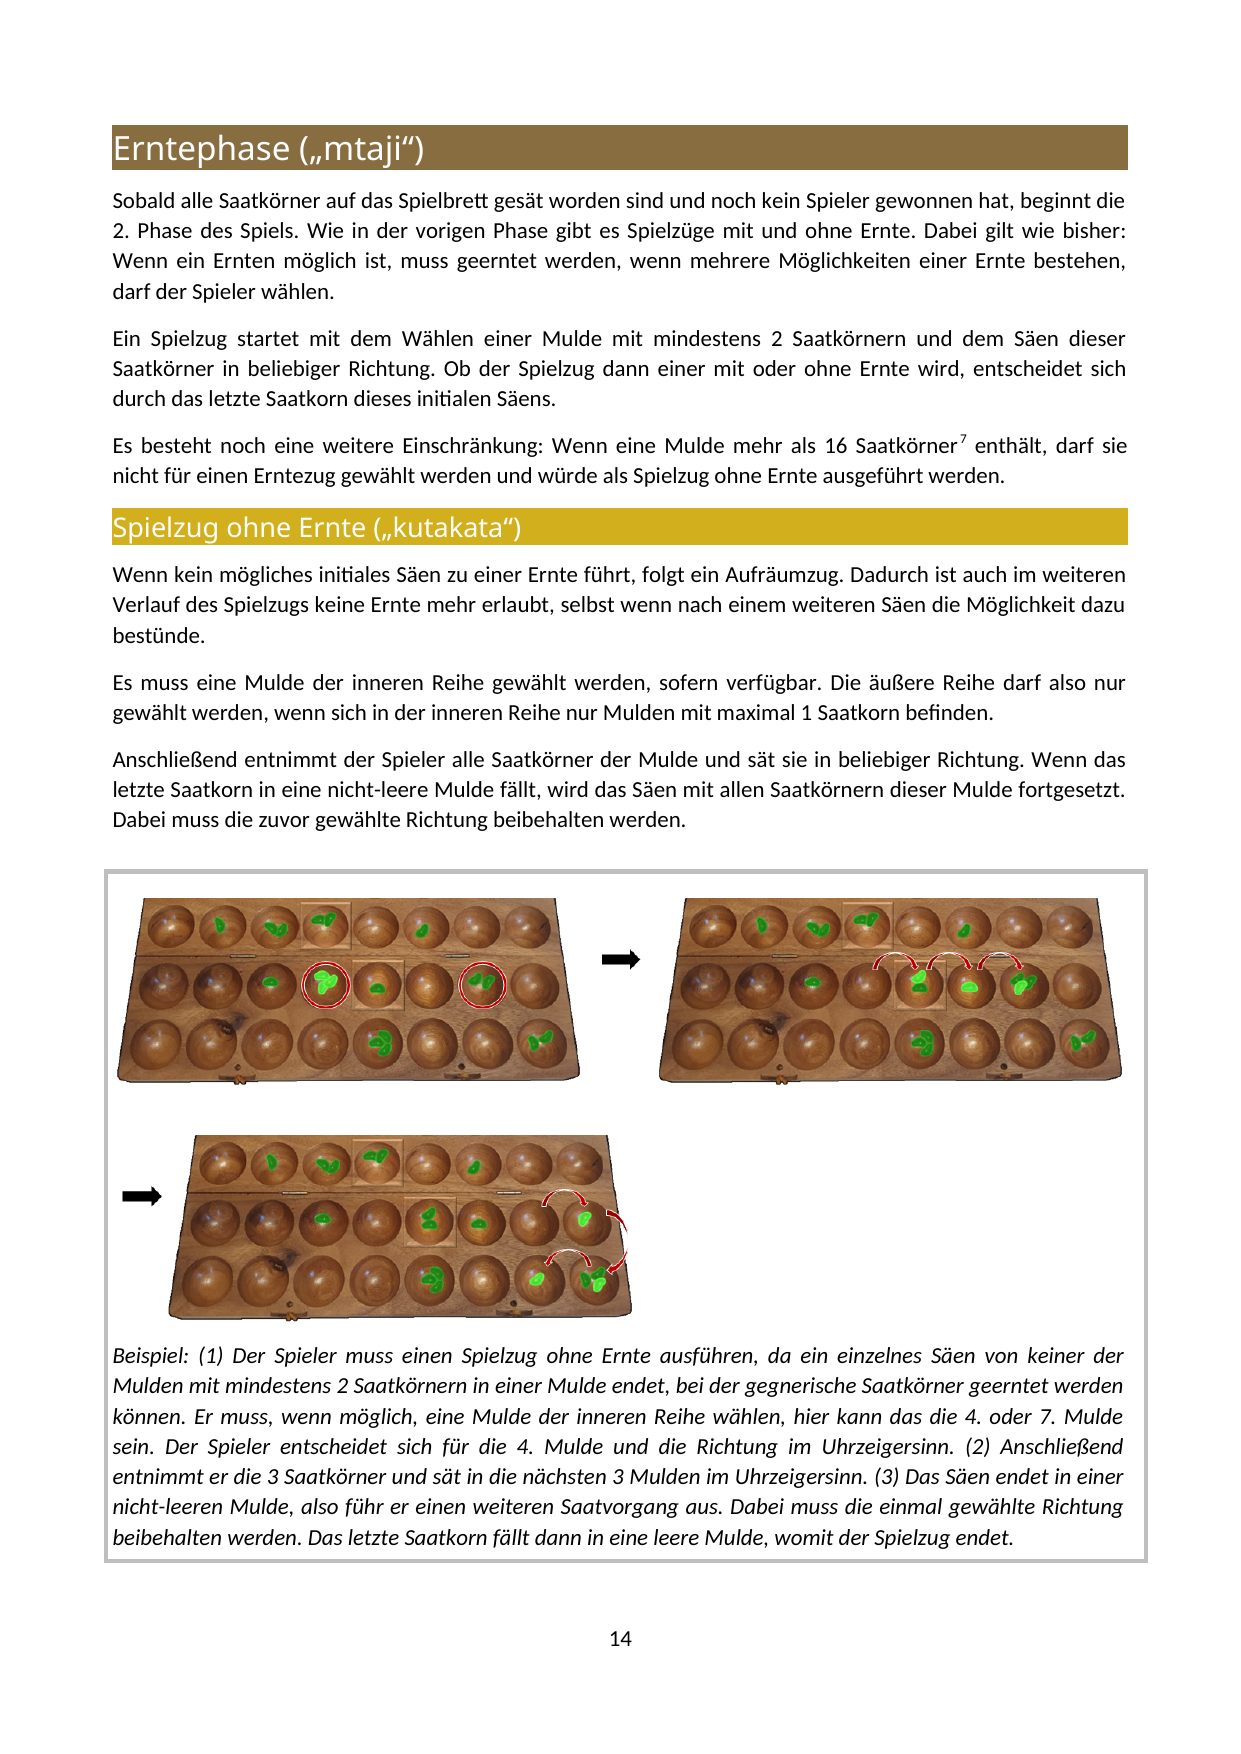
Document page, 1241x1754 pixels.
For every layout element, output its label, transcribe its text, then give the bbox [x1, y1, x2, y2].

text Es besteht noch eine weitere Einschränkung: Wenn eine Mulde mehr als 16 Saatkörner enthält, darf sie nicht für einen Erntezug gewählt werden und würde als Spielzug ohne Ernte ausgeführt werden. [112, 431, 1128, 489]
text Sobald alle Saatkörner auf das Spielbrett gesät worden sind und noch kein Spieler gewonnen hat, beginnt die 2. Phase des Spiels. Wie in der vorigen Phase gibt es Spielzüge mit und ohne Ernte. Dabei gilt wie bisher: Wenn ein Ernten möglich ist, muss geerntet werden, wenn mehrere Möglichkeiten einer Ernte bestehen, darf der Spieler wählen. [112, 186, 1128, 305]
text Anschließend entnimmt der Spieler alle Saatkörner der Mulde und sät sie in beliebiger Richtung. Wenn das letzte Saatkorn in eine nicht-leere Mulde fällt, wird das Säen mit allen Saatkörnern dieser Mulde fortgesetzt. Dabei muss die zuvor gewählte Richtung beibehalten werden. [112, 745, 1128, 833]
text Ein Spielzug startet mit dem Wählen einer Mulde mit mindestens 2 Saatkörnern und dem Säen dieser Saatkörner in beliebiger Richtung. Ob der Spielzug dann einer mit oder ohne Ernte wird, entscheidet sich durch das letzte Saatkorn dieses initialen Säens. [112, 324, 1128, 412]
text Beispiel: (1) Der Spieler muss einen Spielzug ohne Ernte ausführen, da ein einzelnes Säen von keiner der Mulden mit mindestens 2 Saatkörnern in einer Mulde endet, bei der gegnerische Saatkörner geerntet werden können. Er muss, wenn möglich, eine Mulde der inneren Reihe wählen, hier kann das die 4. oder 7. Mulde sein. Der Spieler entscheidet sich für die 4. Mulde und die Richtung im Uhrzeigersinn. (2) Anschließend entnimmt er die 3 Saatkörner und sät in die nächsten 3 Mulden im Uhrzeigersinn. (3) Das Säen endet in einer nicht-leeren Mulde, also führ er einen weiteren Saatvorgang aus. Dabei muss die einmal gewählte Richtung beibehalten werden. Das letzte Saatkorn fällt dann in eine leere Mulde, womit der Spielzug endet. [112, 1341, 1128, 1551]
picture [112, 898, 1128, 1324]
subtitle Erntephase („mtaji“) [112, 125, 1128, 170]
subtitle Spielzug ohne Ernte („kutakata“) [112, 508, 1128, 545]
text Wenn kein mögliches initiales Säen zu einer Ernte führt, folgt ein Aufräumzug. Dadurch ist auch im weiteren Verlauf des Spielzugs keine Ernte mehr erlaubt, selbst wenn nach einem weiteren Säen die Möglichkeit dazu bestünde. [112, 560, 1128, 649]
text Es muss eine Mulde der inneren Reihe gewählt werden, sofern verfügbar. Die äußere Reihe darf also nur gewählt werden, wenn sich in der inneren Reihe nur Mulden mit maximal 1 Saatkorn befinden. [112, 668, 1128, 726]
